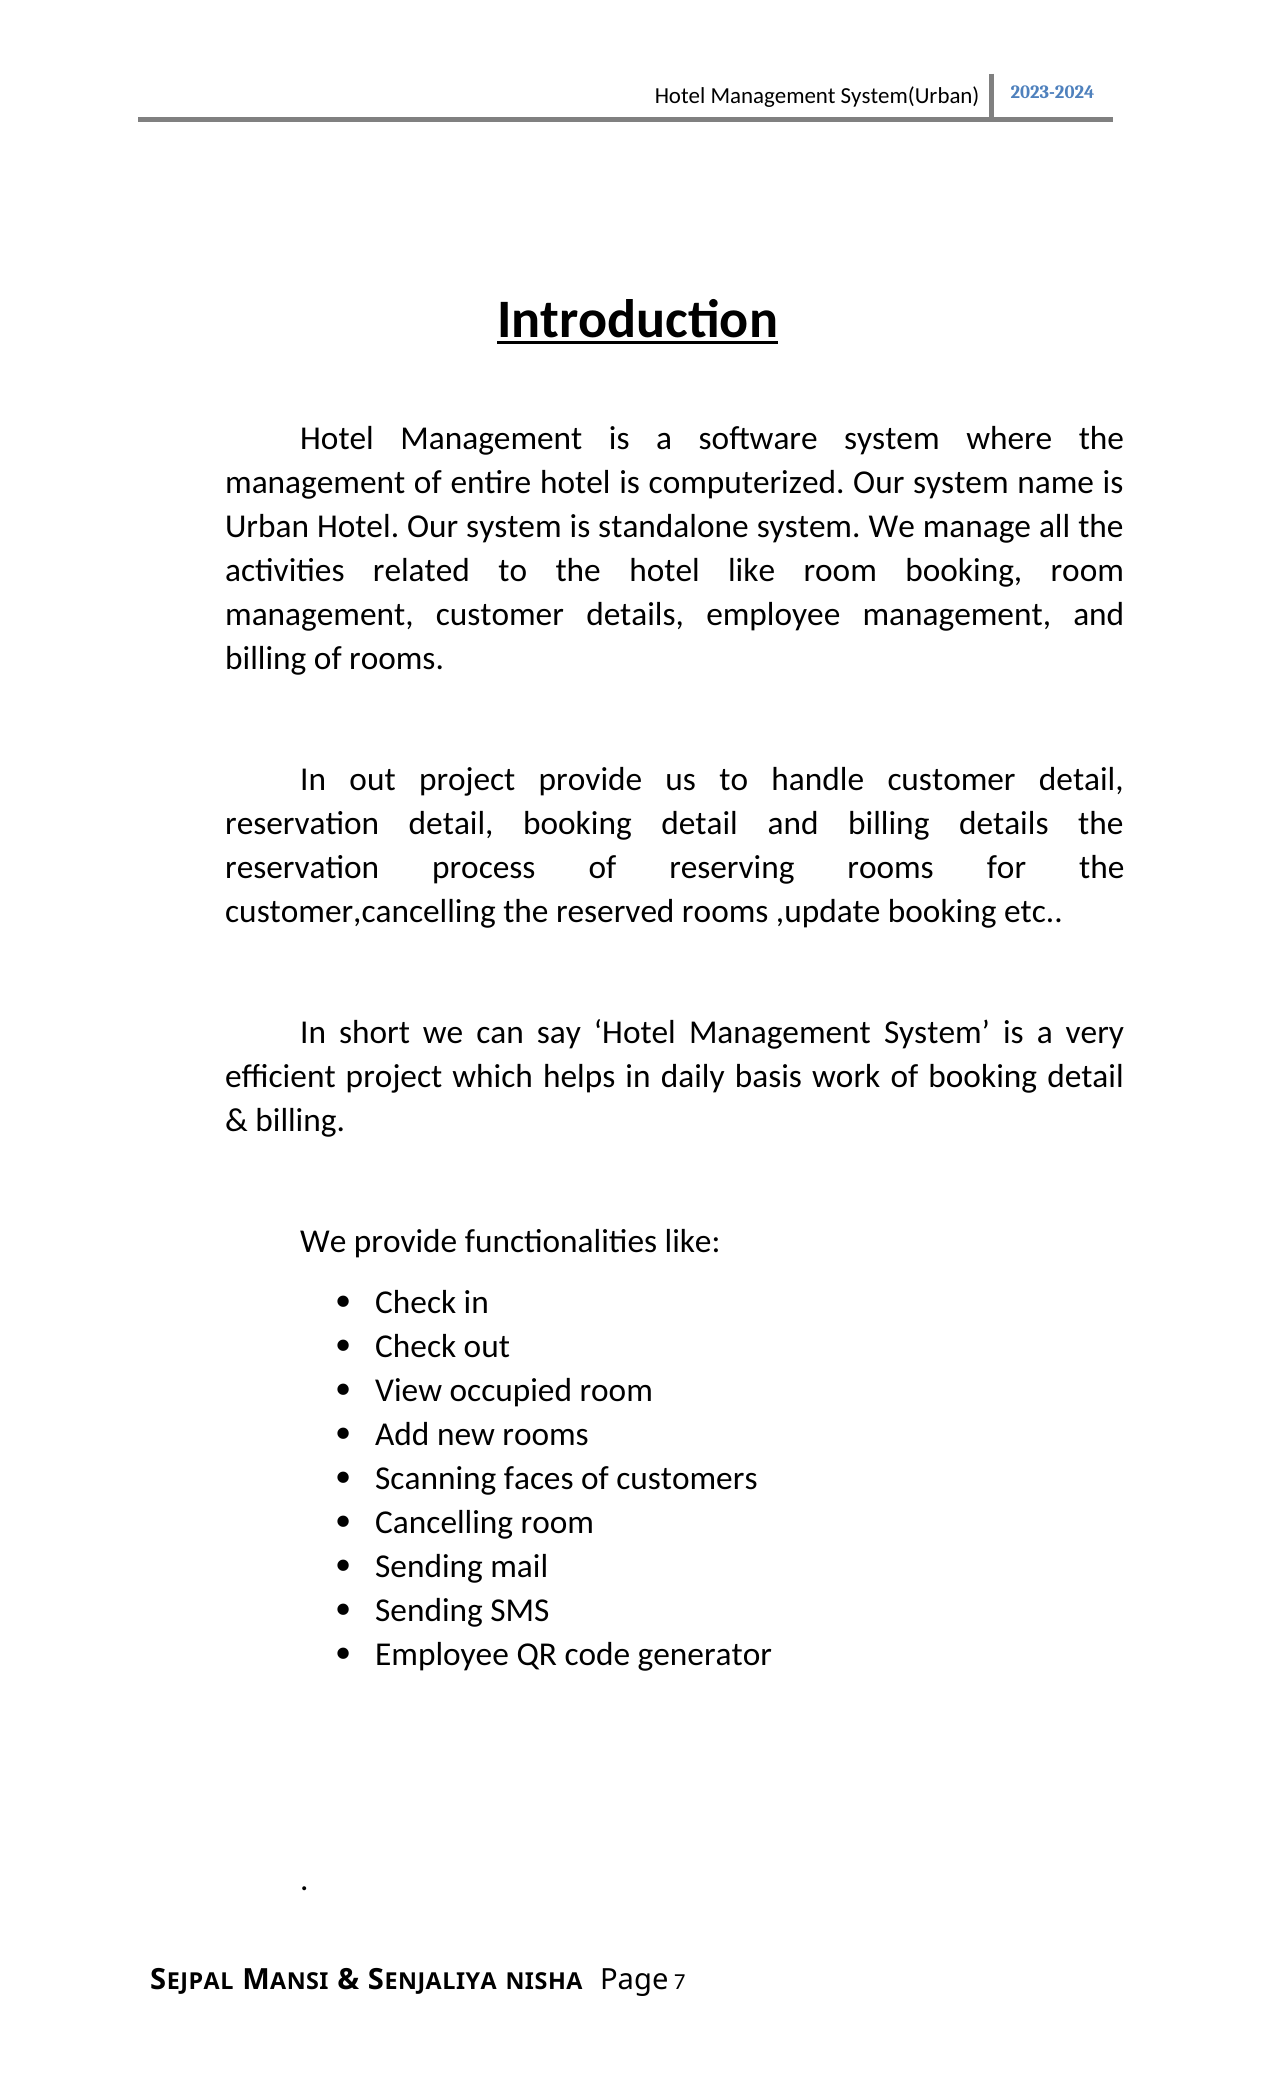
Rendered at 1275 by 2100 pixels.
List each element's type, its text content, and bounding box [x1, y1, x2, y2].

text Introduction [150, 285, 1125, 351]
list Sending SMS [337, 1589, 1125, 1629]
list Check out [337, 1325, 1125, 1366]
list Check in [337, 1281, 1125, 1322]
list Add new rooms [337, 1413, 1125, 1453]
text In out project provide us to handle customer detail, reservation detail, booking detail and billing details the reservation process of reserving rooms for the customer,cancelling the reserved rooms ,update booking etc.. [225, 758, 1125, 931]
text In short we can say ‘Hotel Management System’ is a very efficient project which helps in daily basis work of booking detail & billing. [225, 1011, 1125, 1140]
list View occupied room [337, 1369, 1125, 1409]
list Employee QR code generator [337, 1633, 1125, 1673]
text Hotel Management is a software system where the management of entire hotel is computerized. Our system name is Urban Hotel. Our system is standalone system. We manage all the activities related to the hotel like room booking, room management, customer details, employee management, and billing of rooms. [225, 417, 1125, 677]
text We provide functionalities like: [225, 1220, 1125, 1261]
list Sending mail [337, 1545, 1125, 1585]
list Scanning faces of customers [337, 1457, 1125, 1497]
list Cancelling room [337, 1501, 1125, 1541]
text . [225, 1858, 1125, 1899]
